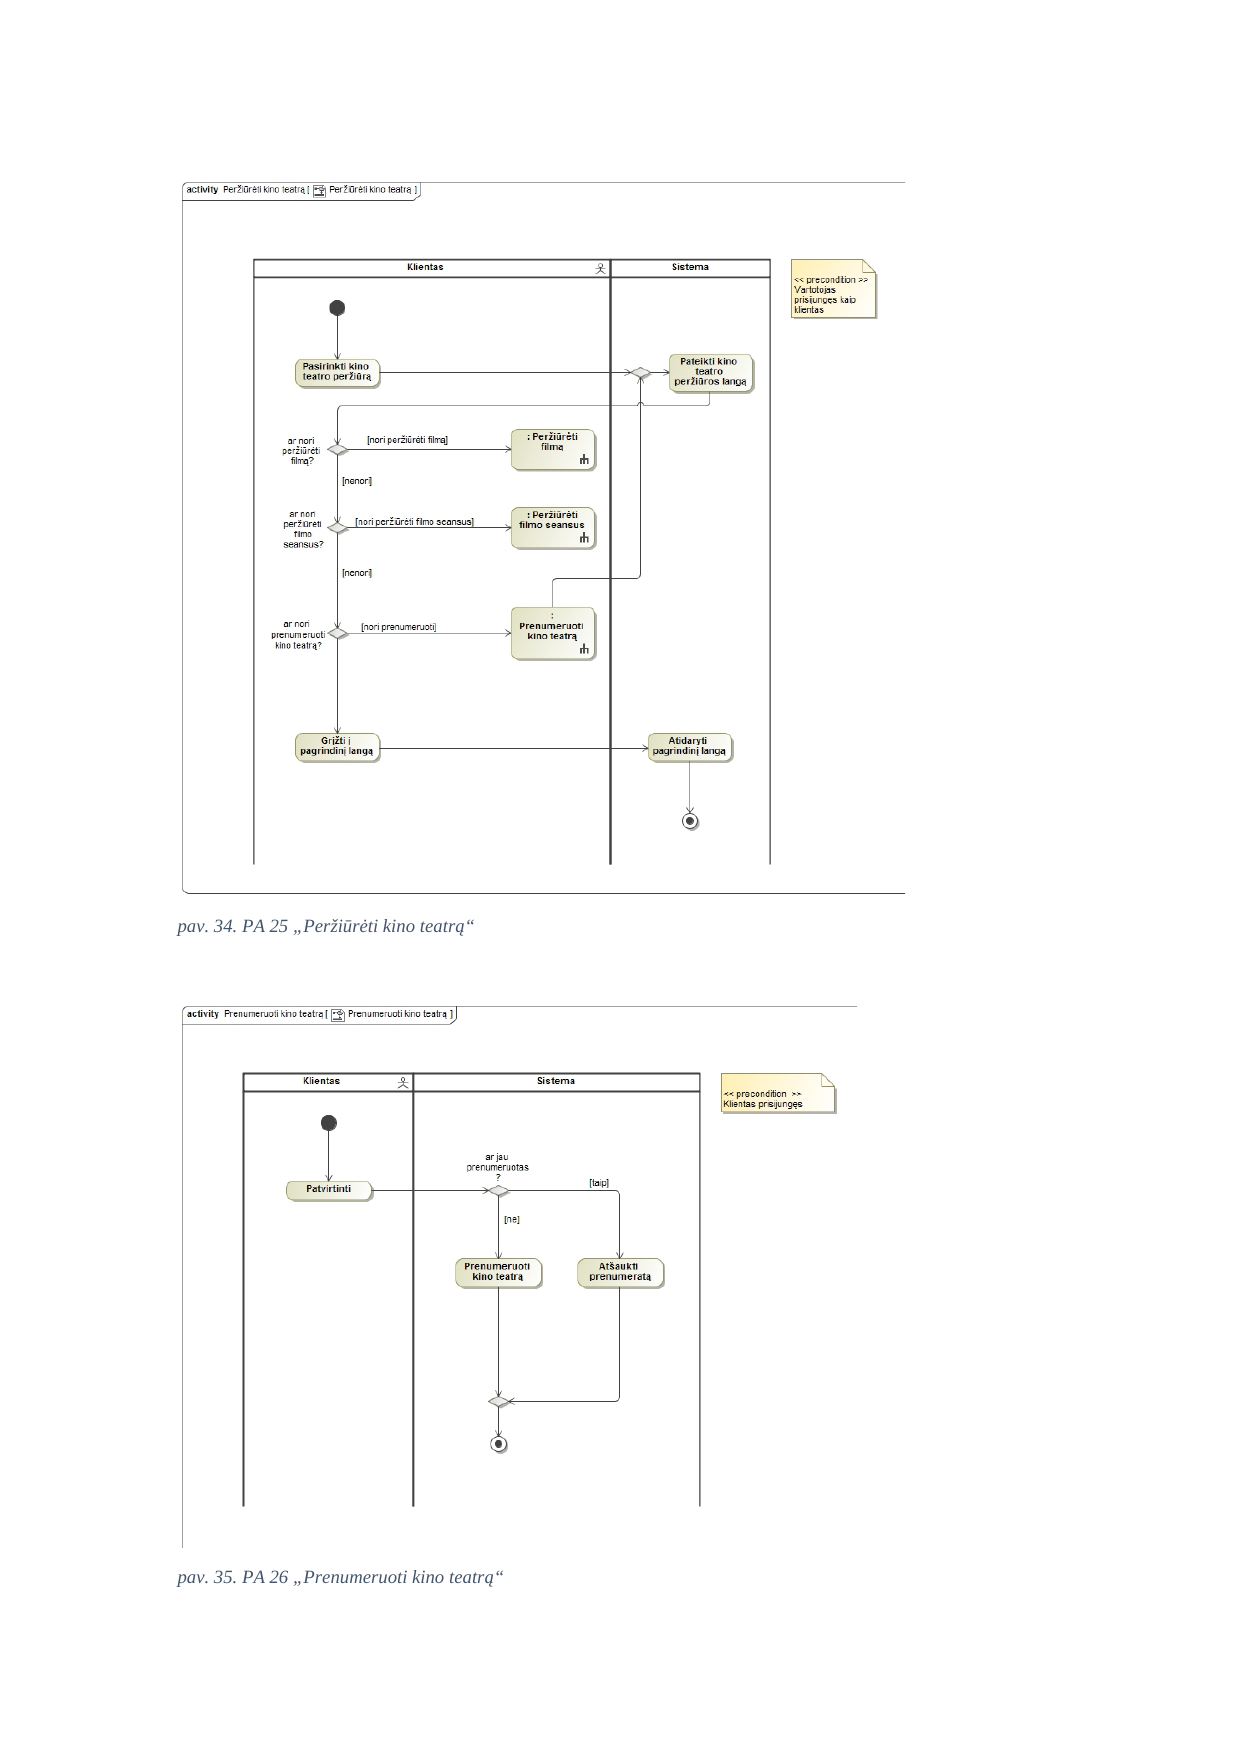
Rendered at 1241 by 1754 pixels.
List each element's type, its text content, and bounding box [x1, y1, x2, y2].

picture [177, 1001, 857, 1548]
picture [177, 177, 906, 897]
